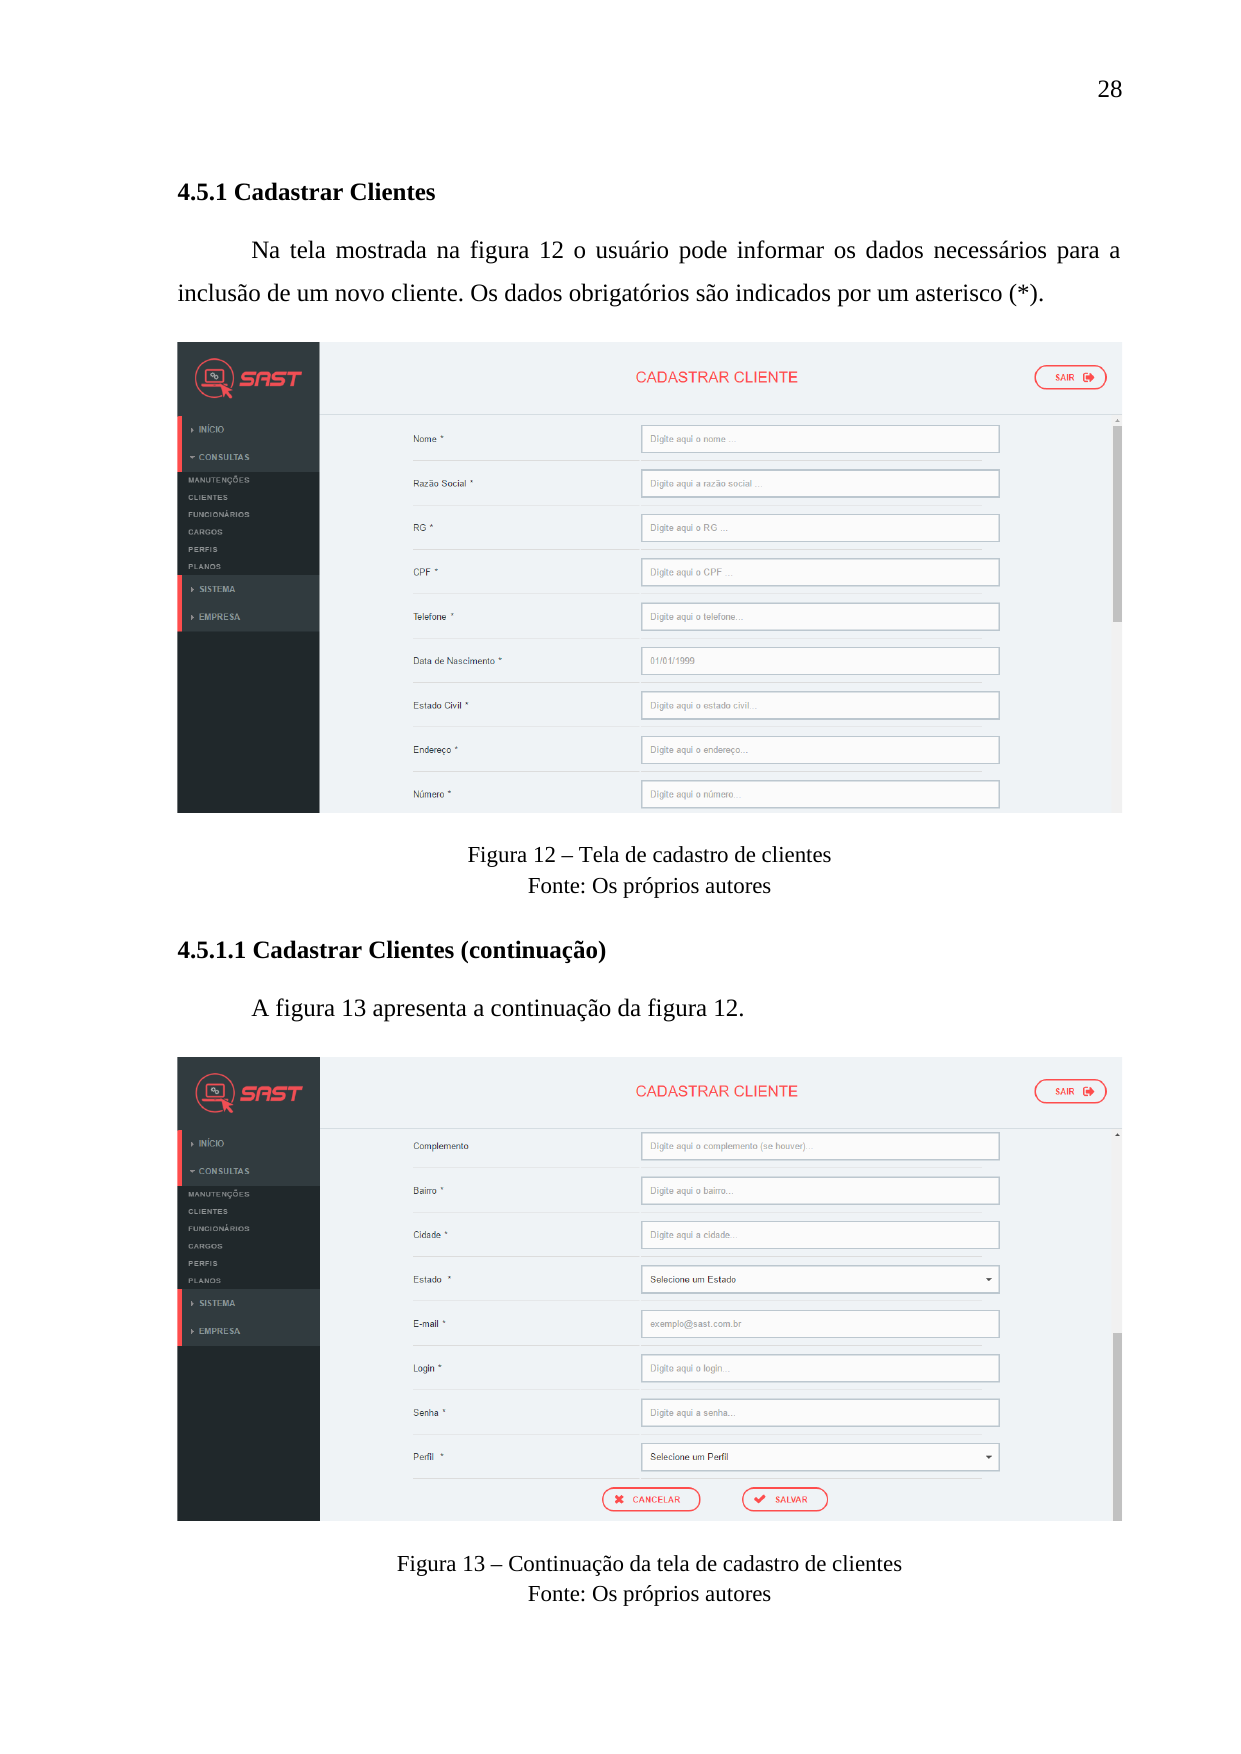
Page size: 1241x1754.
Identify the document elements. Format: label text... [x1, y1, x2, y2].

text 4.5.1.1 Cadastrar Clientes (continuação) [177, 935, 1122, 964]
text A figura 13 apresenta a continuação da figura 12. [177, 993, 1122, 1022]
text 4.5.1 Cadastrar Clientes [177, 177, 1122, 206]
text Figura 13 – Continuação da tela de cadastro de clientes [177, 1550, 1122, 1576]
text Fonte: Os próprios autores [177, 1580, 1122, 1607]
text Fonte: Os próprios autores [177, 872, 1122, 898]
text Figura 12 – Tela de cadastro de clientes [177, 842, 1122, 868]
picture [177, 1057, 1123, 1521]
text Na tela mostrada na figura 12 o usuário pode informar os dados necessários para a inclusão de um novo cliente. Os dados obrigatórios são indicados por um asterisco (*). [177, 235, 1122, 307]
picture [177, 342, 1123, 813]
